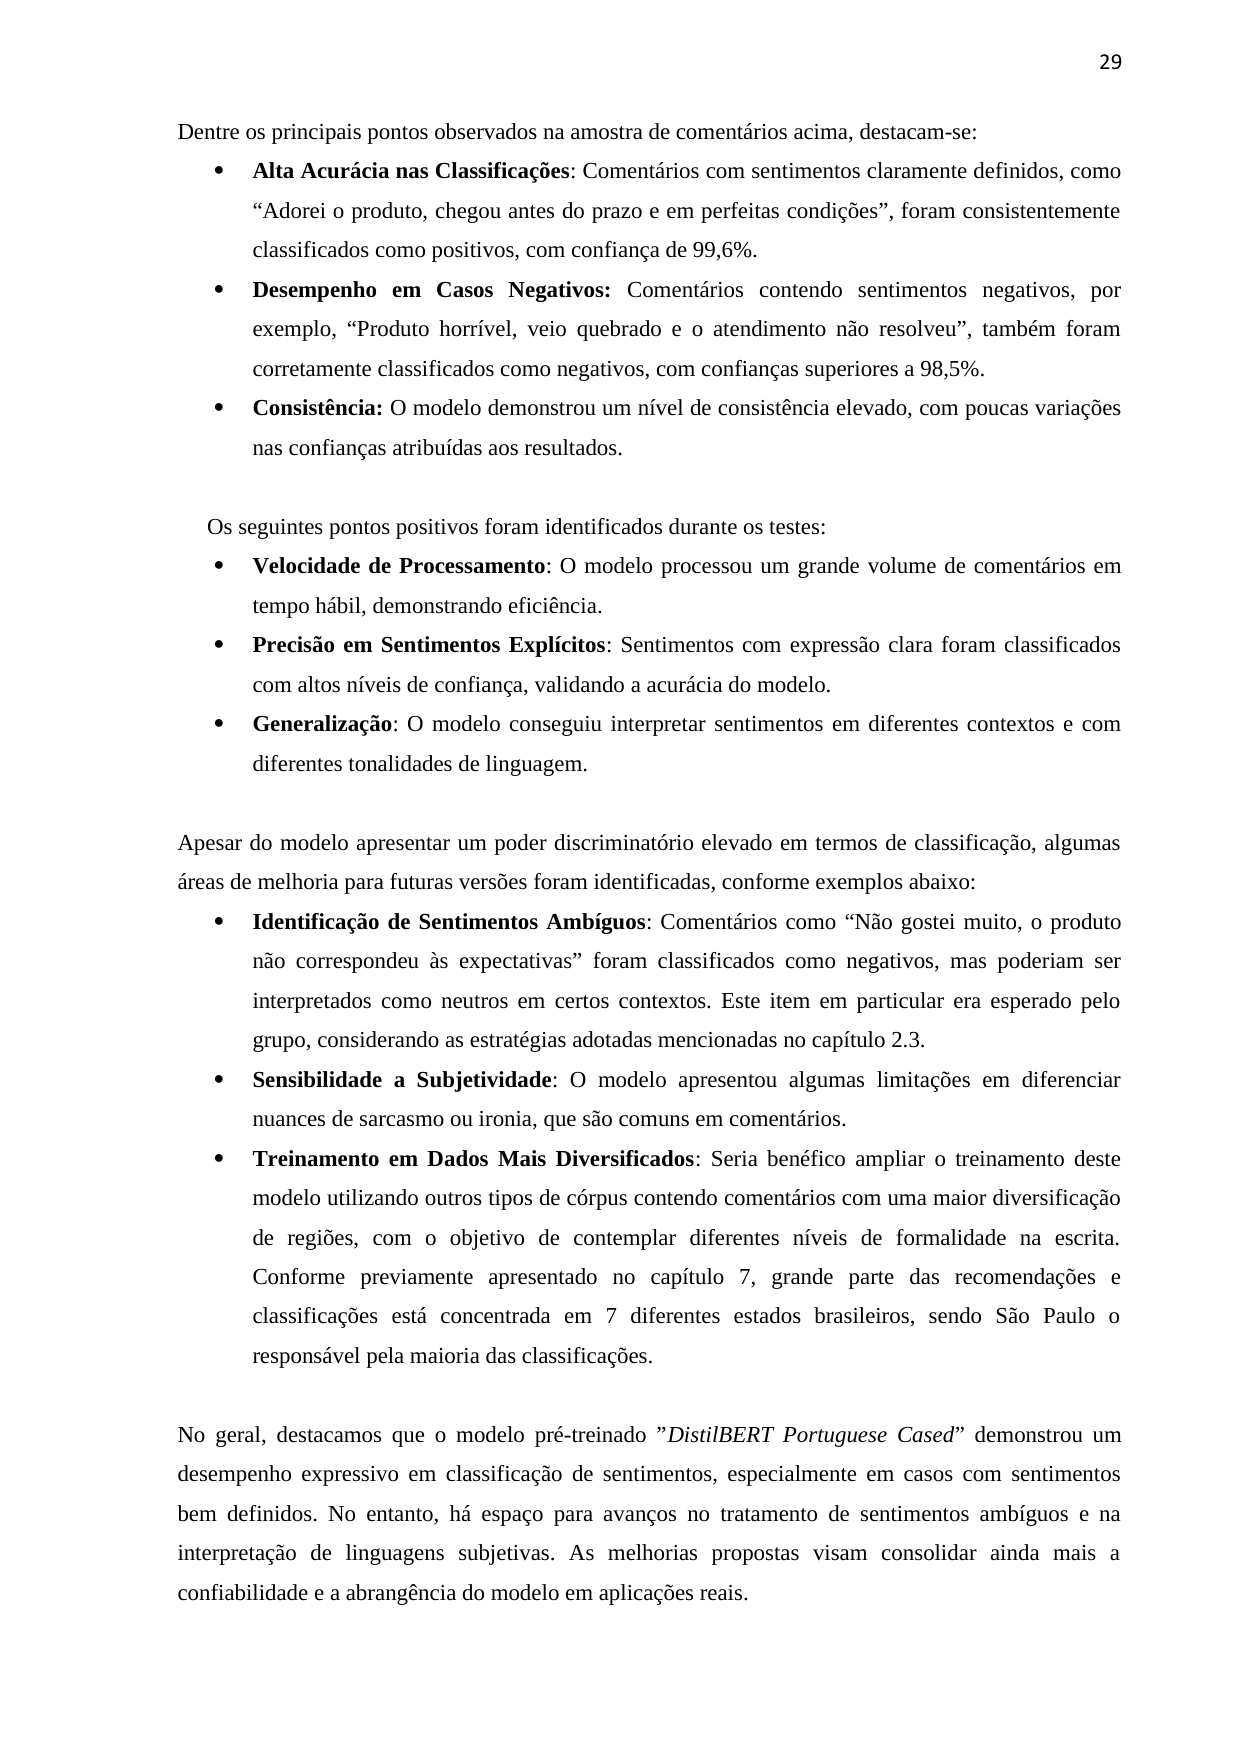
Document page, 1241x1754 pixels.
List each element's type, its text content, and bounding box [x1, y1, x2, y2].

list Identificação de Sentimentos Ambíguos: Comentários como “Não gostei muito, o produto não correspondeu às expectativas” foram classificados como negativos, mas poderiam ser interpretados como neutros em certos contextos. Este item em particular era esperado pelo grupo, considerando as estratégias adotadas mencionadas no capítulo 2.3. [215, 908, 1122, 1052]
list Alta Acurácia nas Classificações: Comentários com sentimentos claramente definidos, como “Adorei o produto, chegou antes do prazo e em perfeitas condições”, foram consistentemente classificados como positivos, com confiança de 99,6%. [215, 158, 1122, 263]
text Dentre os principais pontos observados na amostra de comentários acima, destacam-se: [177, 118, 1122, 144]
list Os seguintes pontos positivos foram identificados durante os testes: [207, 513, 1122, 539]
list Treinamento em Dados Mais Diversificados: Seria benéfico ampliar o treinamento deste modelo utilizando outros tipos de córpus contendo comentários com uma maior diversificação de regiões, com o objetivo de contemplar diferentes níveis de formalidade na escrita. Conforme previamente apresentado no capítulo 7, grande parte das recomendações e classificações está concentrada em 7 diferentes estados brasileiros, sendo São Paulo o responsável pela maioria das classificações. [215, 1144, 1122, 1368]
list Sensibilidade a Subjetividade: O modelo apresentou algumas limitações em diferenciar nuances de sarcasmo ou ironia, que são comuns em comentários. [215, 1066, 1122, 1131]
list Desempenho em Casos Negativos: Comentários contendo sentimentos negativos, por exemplo, “Produto horrível, veio quebrado e o atendimento não resolveu”, também foram corretamente classificados como negativos, com confianças superiores a 98,5%. [215, 276, 1122, 381]
list Consistência: O modelo demonstrou um nível de consistência elevado, com poucas variações nas confianças atribuídas aos resultados. [215, 394, 1122, 460]
text Apesar do modelo apresentar um poder discriminatório elevado em termos de classificação, algumas áreas de melhoria para futuras versões foram identificadas, conforme exemplos abaixo: [177, 829, 1122, 894]
list Precisão em Sentimentos Explícitos: Sentimentos com expressão clara foram classificados com altos níveis de confiança, validando a acurácia do modelo. [215, 631, 1122, 697]
list Generalização: O modelo conseguiu interpretar sentimentos em diferentes contextos e com diferentes tonalidades de linguagem. [215, 710, 1122, 776]
text No geral, destacamos que o modelo pré-treinado ”DistilBERT Portuguese Cased” demonstrou um desempenho expressivo em classificação de sentimentos, especialmente em casos com sentimentos bem definidos. No entanto, há espaço para avanços no tratamento de sentimentos ambíguos e na interpretação de linguagens subjetivas. As melhorias propostas visam consolidar ainda mais a confiabilidade e a abrangência do modelo em aplicações reais. [177, 1421, 1122, 1605]
list Velocidade de Processamento: O modelo processou um grande volume de comentários em tempo hábil, demonstrando eficiência. [215, 552, 1122, 618]
